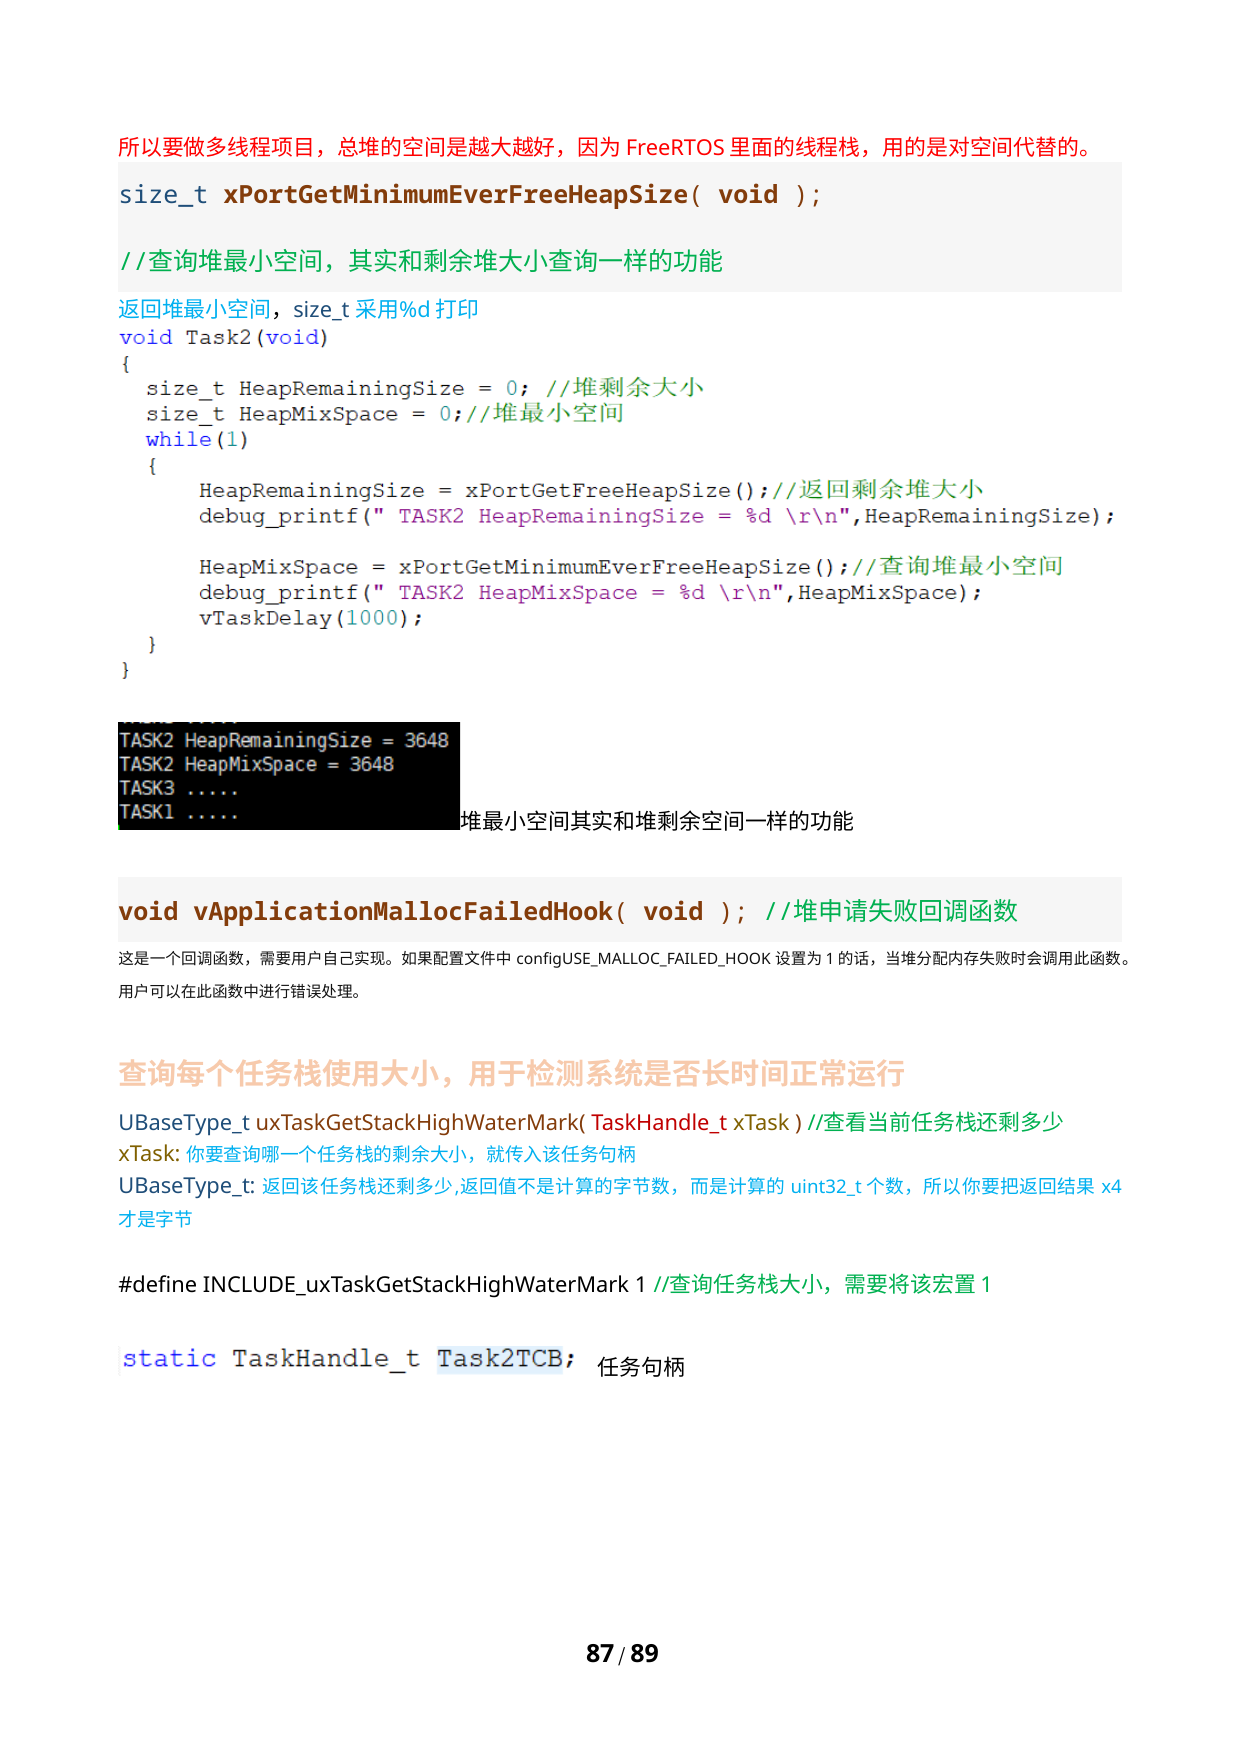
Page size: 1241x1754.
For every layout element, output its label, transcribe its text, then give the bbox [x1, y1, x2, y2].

text size_t xPortGetMinimumEverFreeHeapSize( void ); [118, 162, 1122, 227]
text UBaseType_t uxTaskGetStackHighWaterMark( TaskHandle_t xTask ) //查看当前任务栈还剩多少 [118, 1104, 1122, 1137]
picture [1068, 1187, 1074, 1194]
picture [631, 1150, 635, 1160]
picture [118, 324, 1123, 690]
picture [578, 1181, 591, 1189]
text 所以要做多线程项目，总堆的空间是越大越好，因为FreeRTOS里面的线程栈，用的是对空间代替的。 [118, 129, 1122, 162]
picture [694, 1182, 698, 1194]
text 返回堆最小空间，size_t 采用%d打印 [118, 292, 1122, 324]
picture [323, 1153, 335, 1162]
picture [567, 1153, 579, 1162]
picture [703, 1182, 707, 1192]
picture [1087, 1178, 1092, 1186]
text xTask: 你要查询哪一个任务栈的剩余大小，就传入该任务句柄 [118, 1137, 1122, 1169]
picture [326, 1185, 338, 1194]
text UBaseType_t: 返回该任务栈还剩多少,返回值不是计算的字节数，而是计算的uint32_t个数，所以你要把返回结果 x4才是字节 [118, 1169, 1122, 1234]
picture [118, 722, 461, 830]
picture [118, 1346, 592, 1376]
text 查询每个任务栈使用大小，用于检测系统是否长时间正常运行 [118, 1039, 1122, 1104]
text //查询堆最小空间，其实和剩余堆大小查询一样的功能 [118, 227, 1122, 292]
text void vApplicationMallocFailedHook( void ); //堆申请失败回调函数 [118, 877, 1122, 942]
picture [750, 1181, 763, 1189]
text 这是一个回调函数，需要用户自己实现。如果配置文件中configUSE_MALLOC_FAILED_HOOK 设置为1的话，当堆分配内存失败时会调用此函数。用户可以在此函数中进行错误处理。 [118, 942, 1122, 1007]
text 任务句柄 [118, 1332, 1122, 1397]
text #define INCLUDE_uxTaskGetStackHighWaterMark 1 //查询任务栈大小，需要将该宏置1 [118, 1267, 1122, 1299]
